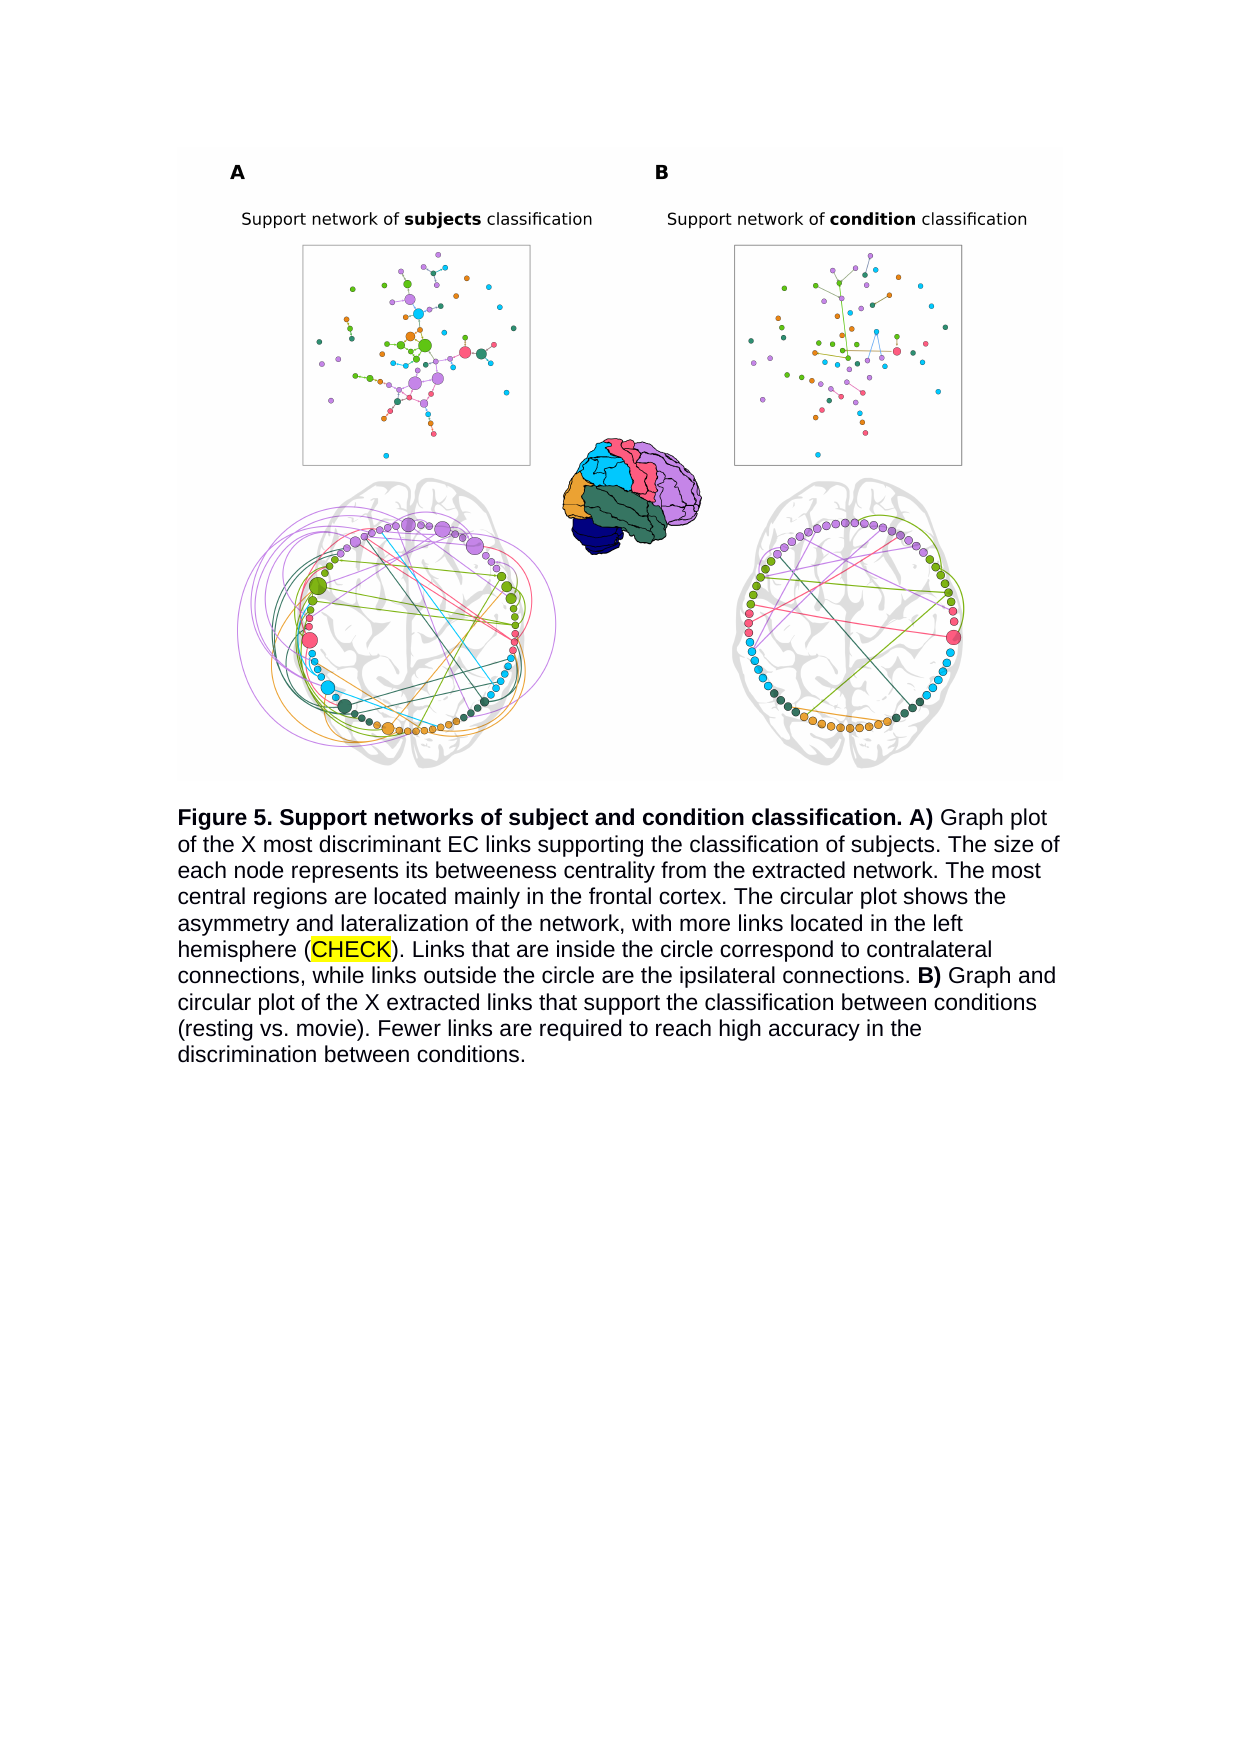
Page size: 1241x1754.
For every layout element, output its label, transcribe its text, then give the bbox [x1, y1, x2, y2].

picture [177, 147, 1063, 781]
text Figure 5. Support networks of subject and condition classification. A) Graph plot of the X most discriminant EC links supporting the classification of subjects. The size of each node represents its betweeness centrality from the extracted network. The most central regions are located mainly in the frontal cortex. The circular plot shows the asymmetry and lateralization of the network, with more links located in the left hemisphere (CHECK). Links that are inside the circle correspond to contralateral connections, while links outside the circle are the ipsilateral connections. B) Graph and circular plot of the X extracted links that support the classification between conditions (resting vs. movie). Fewer links are required to reach high accuracy in the discrimination between conditions. [177, 804, 1063, 1068]
